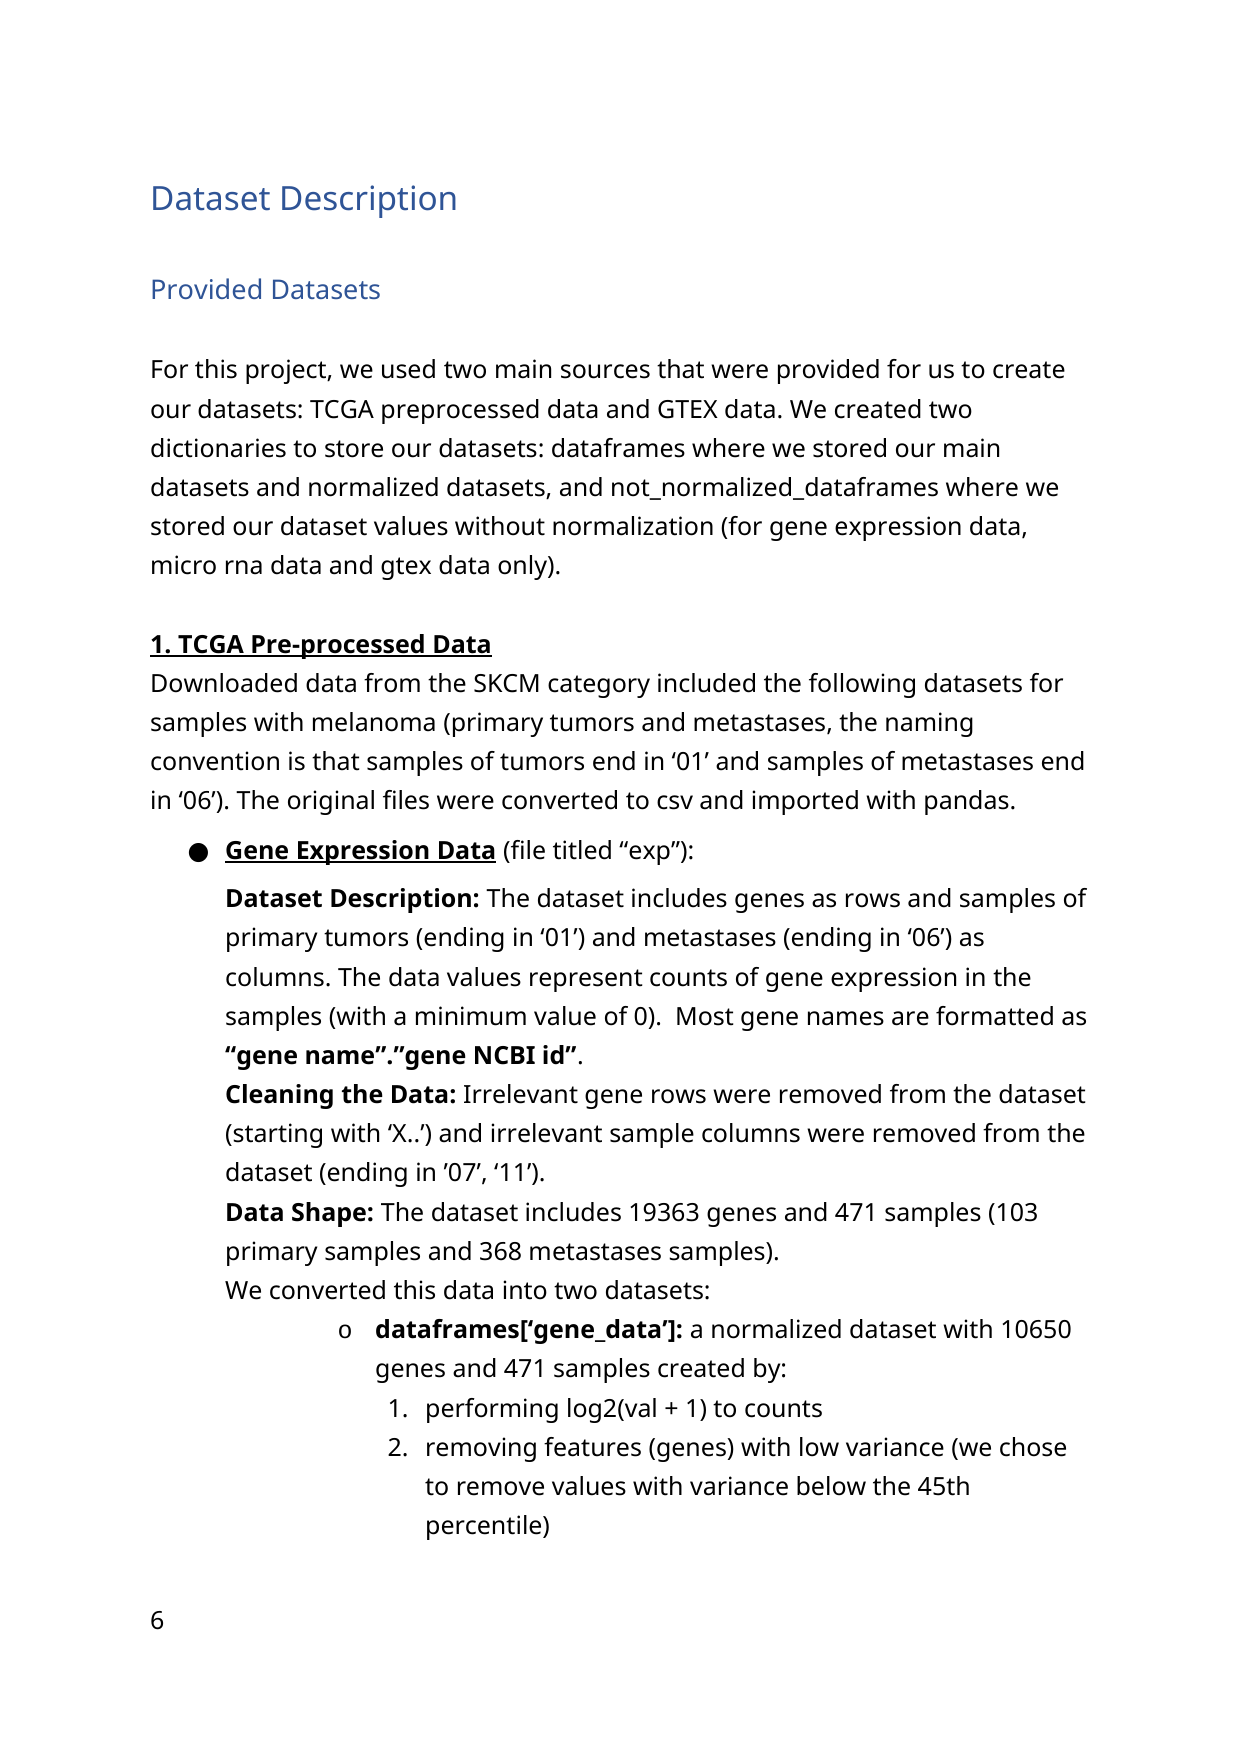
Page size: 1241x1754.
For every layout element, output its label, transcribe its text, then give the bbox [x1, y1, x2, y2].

list dataframes[‘gene_data’]: a normalized dataset with 10650 genes and 471 samples created by: [337, 1312, 1090, 1385]
subtitle Provided Datasets [150, 271, 1090, 307]
text For this project, we used two main sources that were provided for us to create our datasets: TCGA preprocessed data and GTEX data. We created two dictionaries to store our datasets: dataframes where we stored our main datasets and normalized datasets, and not_normalized_dataframes where we stored our dataset values without normalization (for gene expression data, micro rna data and gtex data only). [150, 352, 1090, 582]
list Cleaning the Data: Irrelevant gene rows were removed from the dataset (starting with ‘X..’) and irrelevant sample columns were removed from the dataset (ending in ’07’, ‘11’). [225, 1077, 1090, 1189]
list Gene Expression Data (file titled “exp”): [187, 822, 1090, 873]
subtitle Dataset Description [150, 175, 1090, 220]
subtitle 1. TCGA Pre-processed Data [150, 626, 1090, 660]
text We converted this data into two datasets: [225, 1273, 1090, 1307]
list Dataset Description: The dataset includes genes as rows and samples of primary tumors (ending in ‘01’) and metastases (ending in ‘06’) as columns. The data values represent counts of gene expression in the samples (with a minimum value of 0). Most gene names are formatted as “gene name”.”gene NCBI id”. [225, 881, 1090, 1072]
text Downloaded data from the SKCM category included the following datasets for samples with melanoma (primary tumors and metastases, the naming convention is that samples of tumors end in ‘01’ and samples of metastases end in ‘06’). The original files were converted to csv and imported with pandas. [150, 665, 1090, 817]
list performing log2(val + 1) to counts [387, 1390, 1090, 1424]
list removing features (genes) with low variance (we chose to remove values with variance below the 45th percentile) [387, 1429, 1090, 1542]
list Data Shape: The dataset includes 19363 genes and 471 samples (103 primary samples and 368 metastases samples). [225, 1194, 1090, 1267]
